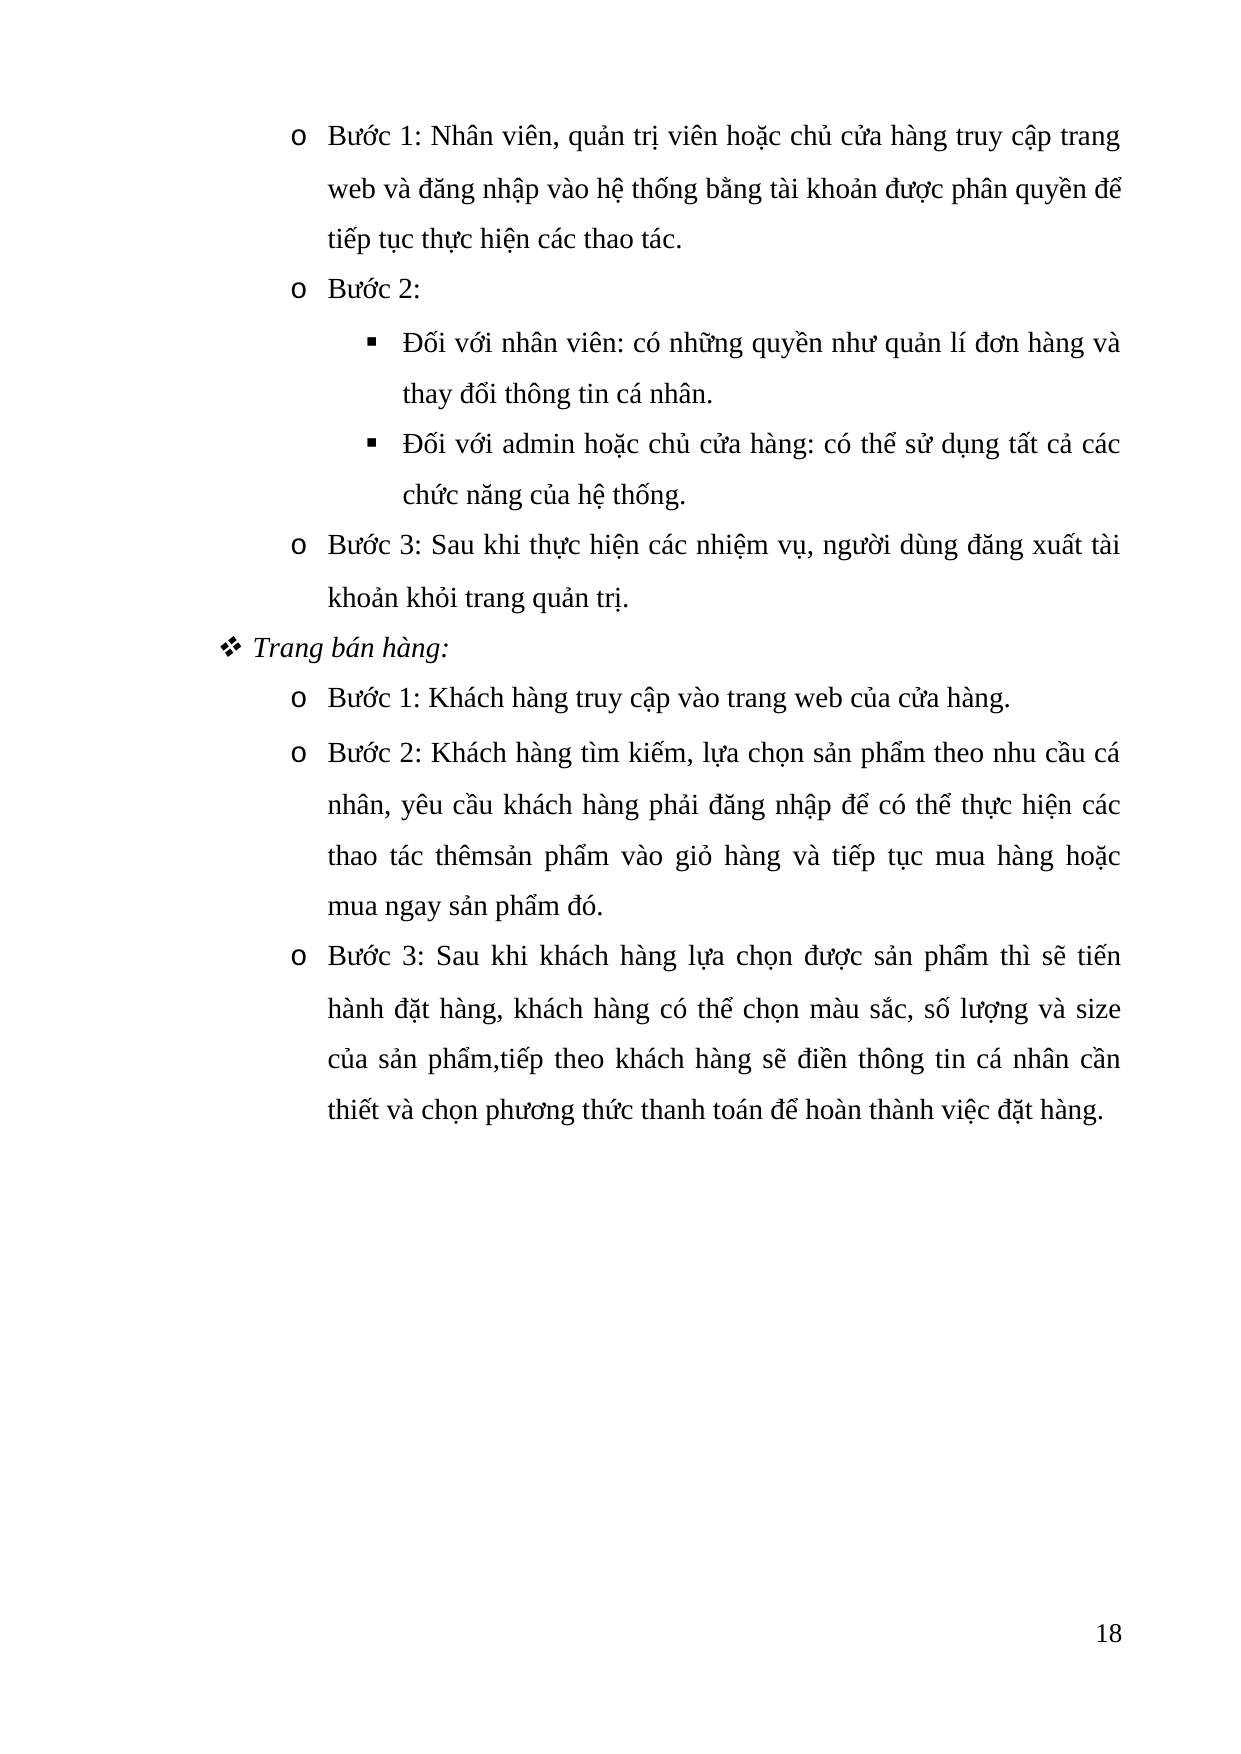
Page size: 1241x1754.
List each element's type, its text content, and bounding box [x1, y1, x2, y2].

list Bước 2: [290, 272, 1122, 308]
list Bước 3: Sau khi thực hiện các nhiệm vụ, người dùng đăng xuất tài khoản khỏi trang quản trị. [290, 527, 1122, 613]
list Trang bán hàng: [215, 630, 1122, 664]
list Đối với admin hoặc chủ cửa hàng: có thể sử dụng tất cả các chức năng của hệ thống. [365, 426, 1122, 510]
list Bước 3: Sau khi khách hàng lựa chọn được sản phẩm thì sẽ tiến hành đặt hàng, khách hàng có thể chọn màu sắc, số lượng và size của sản phẩm,tiếp theo khách hàng sẽ điền thông tin cá nhân cần thiết và chọn phương thức thanh toán để hoàn thành việc đặt hàng. [290, 938, 1122, 1125]
list Đối với nhân viên: có những quyền như quản lí đơn hàng và thay đổi thông tin cá nhân. [365, 326, 1122, 409]
list Bước 2: Khách hàng tìm kiếm, lựa chọn sản phẩm theo nhu cầu cá nhân, yêu cầu khách hàng phải đăng nhập để có thể thực hiện các thao tác thêmsản phẩm vào giỏ hàng và tiếp tục mua hàng hoặc mua ngay sản phẩm đó. [290, 735, 1122, 922]
list Bước 1: Khách hàng truy cập vào trang web của cửa hàng. [290, 681, 1122, 717]
list Bước 1: Nhân viên, quản trị viên hoặc chủ cửa hàng truy cập trang web và đăng nhập vào hệ thống bằng tài khoản được phân quyền để tiếp tục thực hiện các thao tác. [290, 118, 1122, 255]
